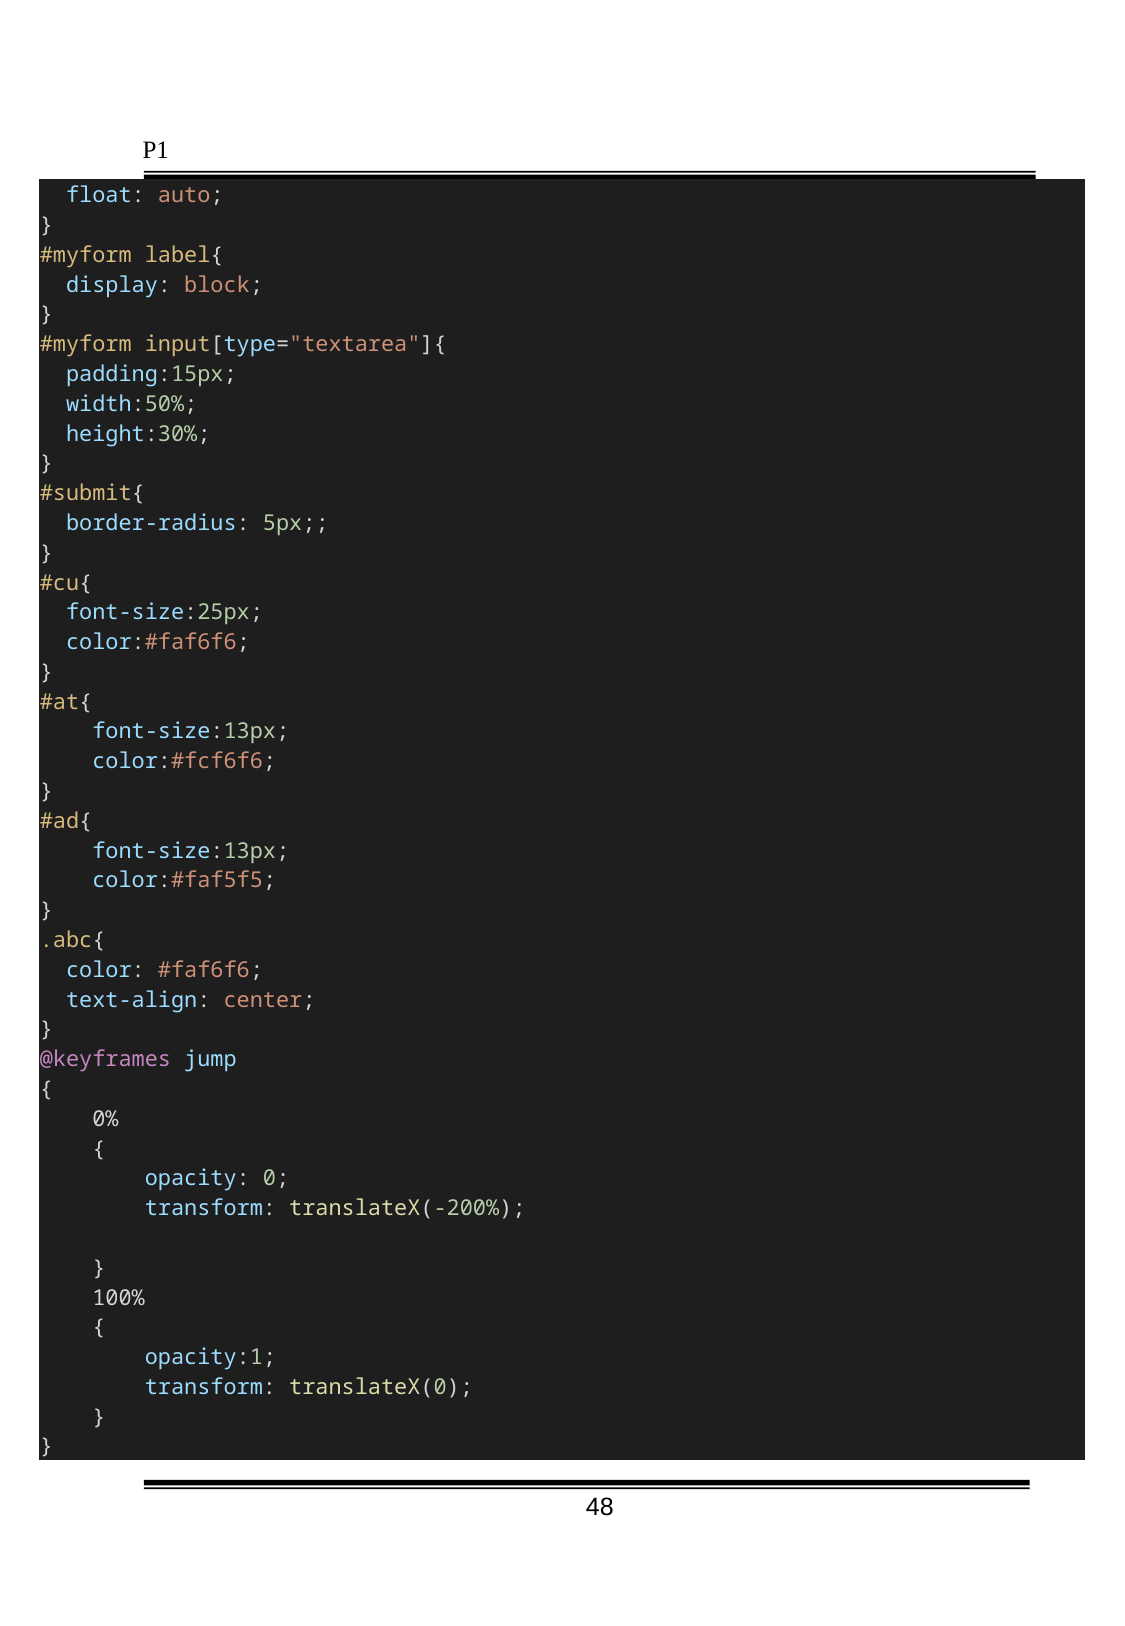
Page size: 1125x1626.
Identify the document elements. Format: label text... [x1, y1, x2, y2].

text width:50%; [39, 388, 1085, 417]
text 0% [39, 1103, 1085, 1132]
text } [39, 537, 1085, 566]
text } [39, 894, 1085, 924]
text transform: translateX(-200%); [39, 1192, 1085, 1222]
text } [39, 656, 1085, 686]
text } [39, 1252, 1085, 1281]
text } [39, 775, 1085, 805]
text { [39, 1311, 1085, 1341]
text padding:15px; [39, 358, 1085, 388]
text } [39, 209, 1085, 239]
text height:30%; [39, 417, 1085, 447]
text @keyframes jump [39, 1043, 1085, 1073]
text color: #faf6f6; [39, 954, 1085, 983]
text #myform label{ [39, 239, 1085, 268]
text } [39, 1430, 1085, 1460]
text #at{ [39, 686, 1085, 715]
text } [39, 1013, 1085, 1043]
text text-align: center; [39, 983, 1085, 1013]
text transform: translateX(0); [39, 1371, 1085, 1401]
text font-size:25px; [39, 596, 1085, 626]
text #ad{ [39, 805, 1085, 834]
text #cu{ [39, 566, 1085, 596]
text #submit{ [39, 477, 1085, 507]
text font-size:13px; [39, 715, 1085, 745]
text .abc{ [39, 924, 1085, 954]
text { [39, 1073, 1085, 1103]
text } [39, 447, 1085, 477]
text color:#faf6f6; [39, 626, 1085, 656]
text { [39, 1132, 1085, 1162]
text opacity: 0; [39, 1162, 1085, 1192]
text border-radius: 5px;; [39, 507, 1085, 537]
text } [39, 298, 1085, 328]
text float: auto; [39, 179, 1085, 209]
text color:#fcf6f6; [39, 745, 1085, 775]
text } [39, 1401, 1085, 1430]
text opacity:1; [39, 1341, 1085, 1371]
text font-size:13px; [39, 834, 1085, 864]
text color:#faf5f5; [39, 864, 1085, 894]
text #myform input[type="textarea"]{ [39, 328, 1085, 358]
text 100% [39, 1281, 1085, 1311]
text display: block; [39, 268, 1085, 298]
